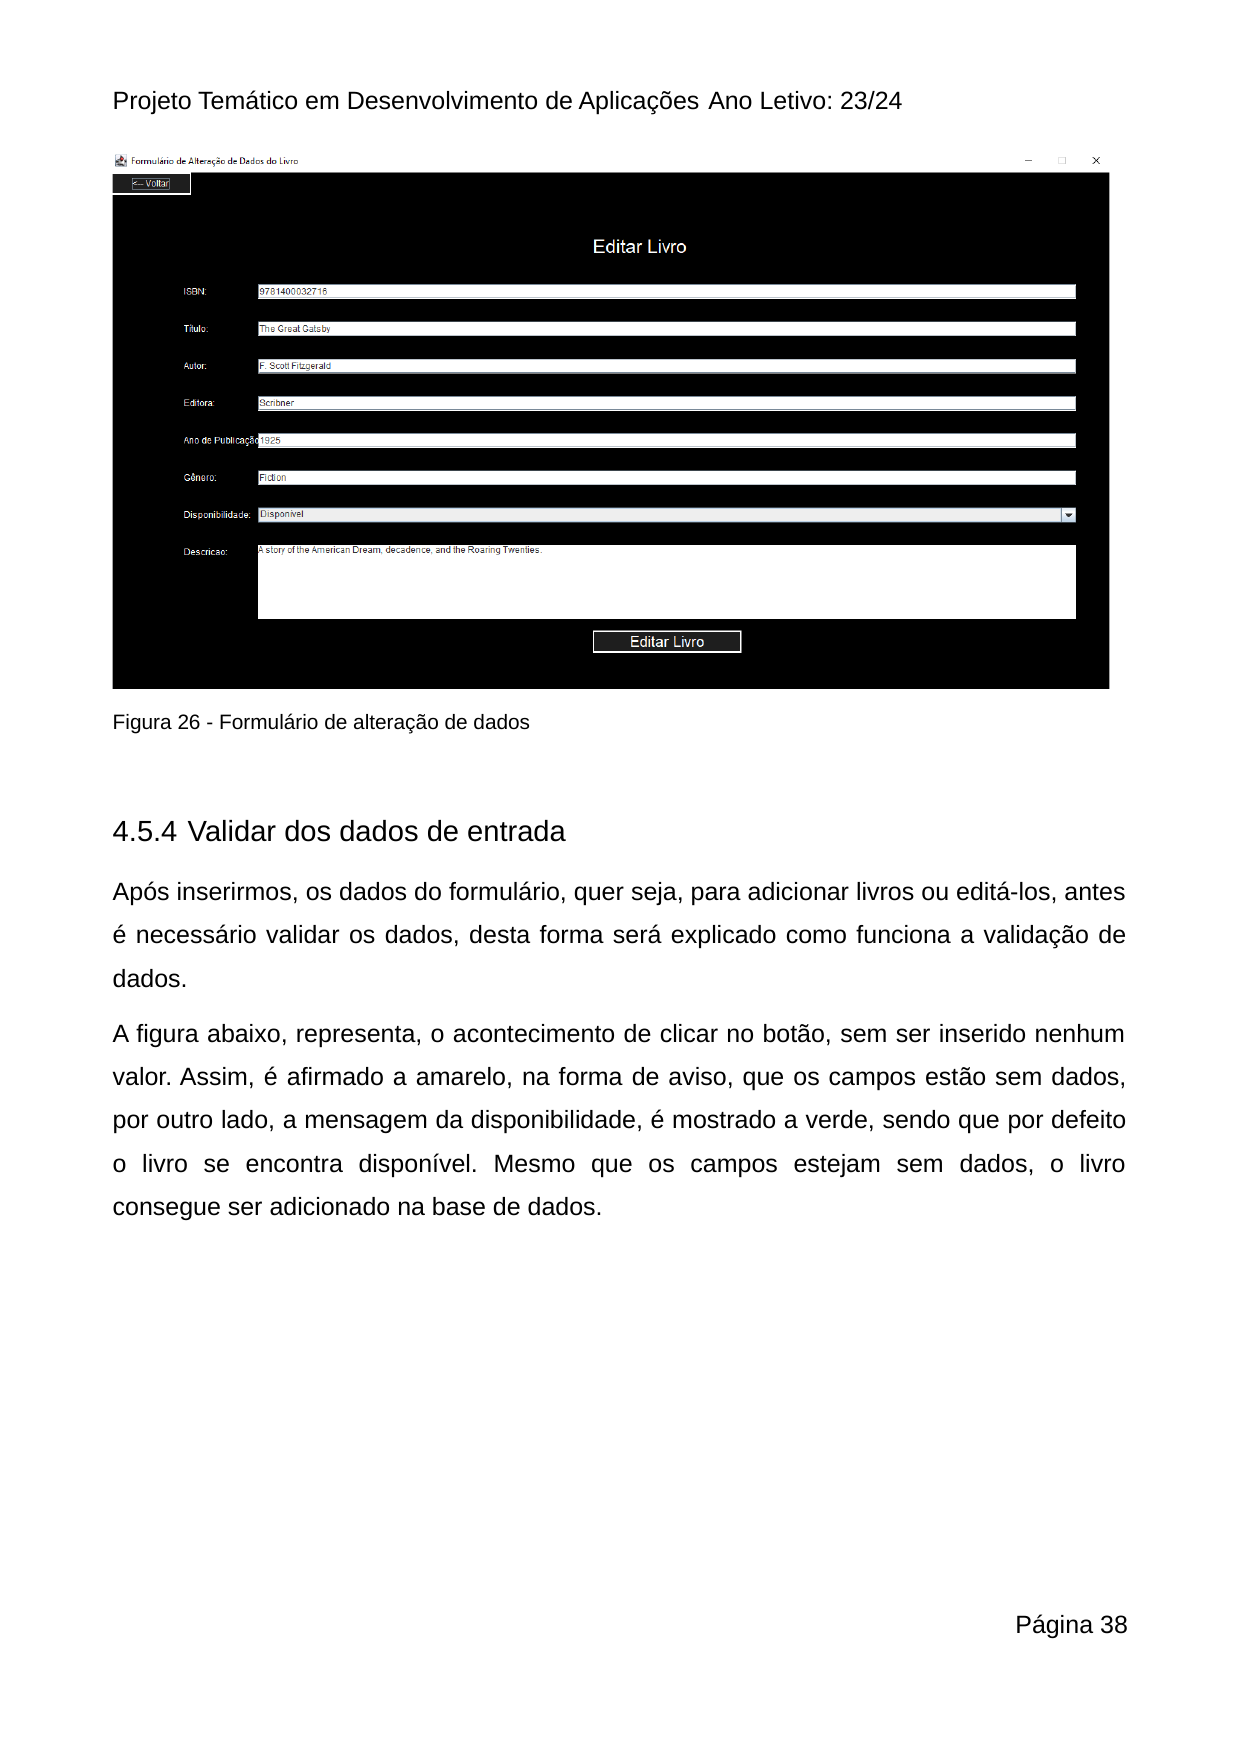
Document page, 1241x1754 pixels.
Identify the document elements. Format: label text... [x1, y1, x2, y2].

text A figura abaixo, representa, o acontecimento de clicar no botão, sem ser inserido nenhum valor. Assim, é afirmado a amarelo, na forma de aviso, que os campos estão sem dados, por outro lado, a mensagem da disponibilidade, é mostrado a verde, sendo que por defeito o livro se encontra disponível. Mesmo que os campos estejam sem dados, o livro consegue ser adicionado na base de dados. [112, 1019, 1128, 1220]
subtitle Validar dos dados de entrada [112, 814, 1128, 848]
picture [112, 150, 1110, 689]
text Figura 26 - Formulário de alteração de dados [112, 710, 1128, 734]
text Após inserirmos, os dados do formulário, quer seja, para adicionar livros ou editá-los, antes é necessário validar os dados, desta forma será explicado como funciona a validação de dados. [112, 877, 1128, 992]
